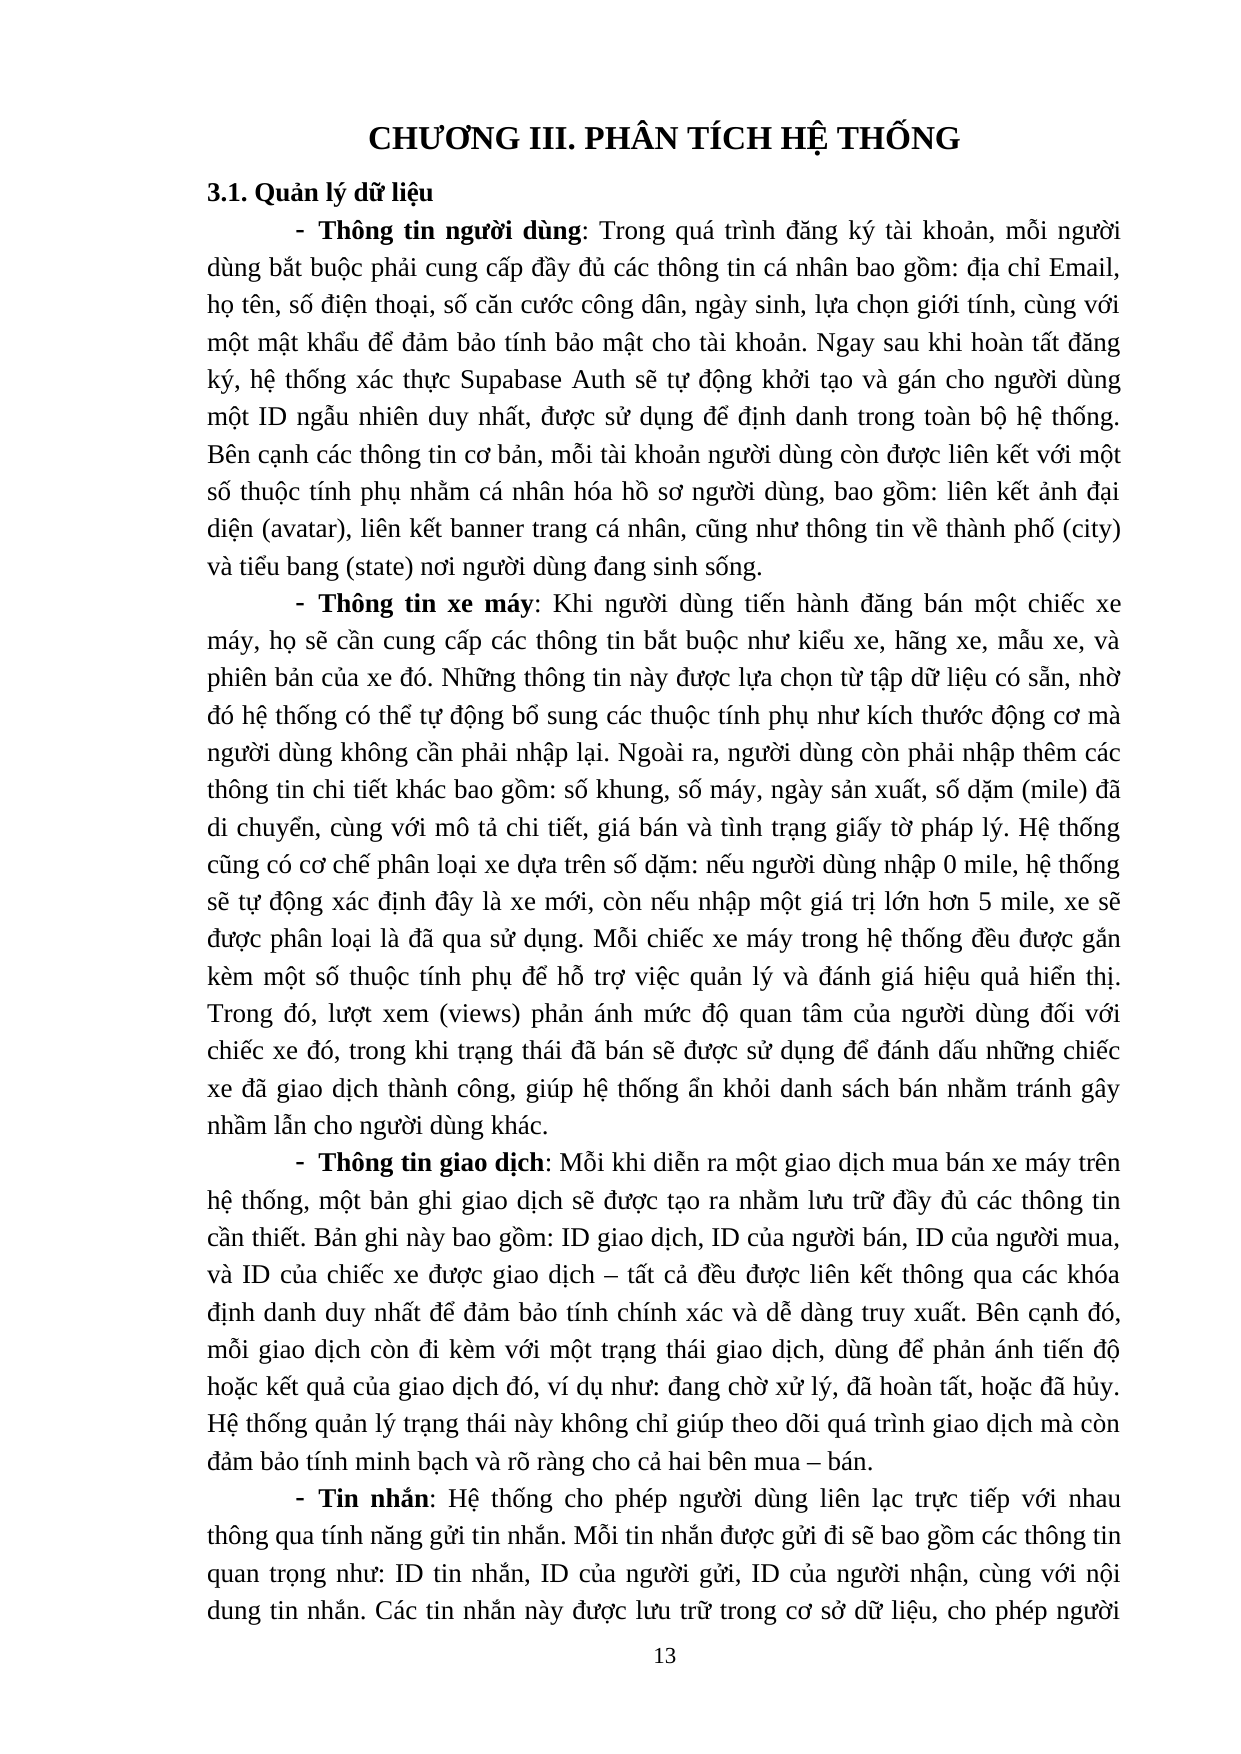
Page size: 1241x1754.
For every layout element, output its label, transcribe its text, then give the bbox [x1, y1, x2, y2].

list Thông tin người dùng: Trong quá trình đăng ký tài khoản, mỗi người dùng bắt buộc phải cung cấp đầy đủ các thông tin cá nhân bao gồm: địa chỉ Email, họ tên, số điện thoại, số căn cước công dân, ngày sinh, lựa chọn giới tính, cùng với một mật khẩu để đảm bảo tính bảo mật cho tài khoản. Ngay sau khi hoàn tất đăng ký, hệ thống xác thực Supabase Auth sẽ tự động khởi tạo và gán cho người dùng một ID ngẫu nhiên duy nhất, được sử dụng để định danh trong toàn bộ hệ thống. Bên cạnh các thông tin cơ bản, mỗi tài khoản người dùng còn được liên kết với một số thuộc tính phụ nhằm cá nhân hóa hồ sơ người dùng, bao gồm: liên kết ảnh đại diện (avatar), liên kết banner trang cá nhân, cũng như thông tin về thành phố (city) và tiểu bang (state) nơi người dùng đang sinh sống. [207, 214, 1122, 581]
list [207, 1482, 1122, 1625]
list Quản lý dữ liệu [207, 177, 1122, 208]
list Thông tin xe máy: Khi người dùng tiến hành đăng bán một chiếc xe máy, họ sẽ cần cung cấp các thông tin bắt buộc như kiểu xe, hãng xe, mẫu xe, và phiên bản của xe đó. Những thông tin này được lựa chọn từ tập dữ liệu có sẵn, nhờ đó hệ thống có thể tự động bổ sung các thuộc tính phụ như kích thước động cơ mà người dùng không cần phải nhập lại. Ngoài ra, người dùng còn phải nhập thêm các thông tin chi tiết khác bao gồm: số khung, số máy, ngày sản xuất, số dặm (mile) đã di chuyển, cùng với mô tả chi tiết, giá bán và tình trạng giấy tờ pháp lý. Hệ thống cũng có cơ chế phân loại xe dựa trên số dặm: nếu người dùng nhập 0 mile, hệ thống sẽ tự động xác định đây là xe mới, còn nếu nhập một giá trị lớn hơn 5 mile, xe sẽ được phân loại là đã qua sử dụng. Mỗi chiếc xe máy trong hệ thống đều được gắn kèm một số thuộc tính phụ để hỗ trợ việc quản lý và đánh giá hiệu quả hiển thị. Trong đó, lượt xem (views) phản ánh mức độ quan tâm của người dùng đối với chiếc xe đó, trong khi trạng thái đã bán sẽ được sử dụng để đánh dấu những chiếc xe đã giao dịch thành công, giúp hệ thống ẩn khỏi danh sách bán nhằm tránh gây nhầm lẫn cho người dùng khác. [207, 587, 1122, 1140]
list CHƯƠNG III. PHÂN TÍCH HỆ THỐNG [207, 118, 1122, 156]
list Thông tin giao dịch: Mỗi khi diễn ra một giao dịch mua bán xe máy trên hệ thống, một bản ghi giao dịch sẽ được tạo ra nhằm lưu trữ đầy đủ các thông tin cần thiết. Bản ghi này bao gồm: ID giao dịch, ID của người bán, ID của người mua, và ID của chiếc xe được giao dịch – tất cả đều được liên kết thông qua các khóa định danh duy nhất để đảm bảo tính chính xác và dễ dàng truy xuất. Bên cạnh đó, mỗi giao dịch còn đi kèm với một trạng thái giao dịch, dùng để phản ánh tiến độ hoặc kết quả của giao dịch đó, ví dụ như: đang chờ xử lý, đã hoàn tất, hoặc đã hủy. Hệ thống quản lý trạng thái này không chỉ giúp theo dõi quá trình giao dịch mà còn đảm bảo tính minh bạch và rõ ràng cho cả hai bên mua – bán. [207, 1146, 1122, 1476]
